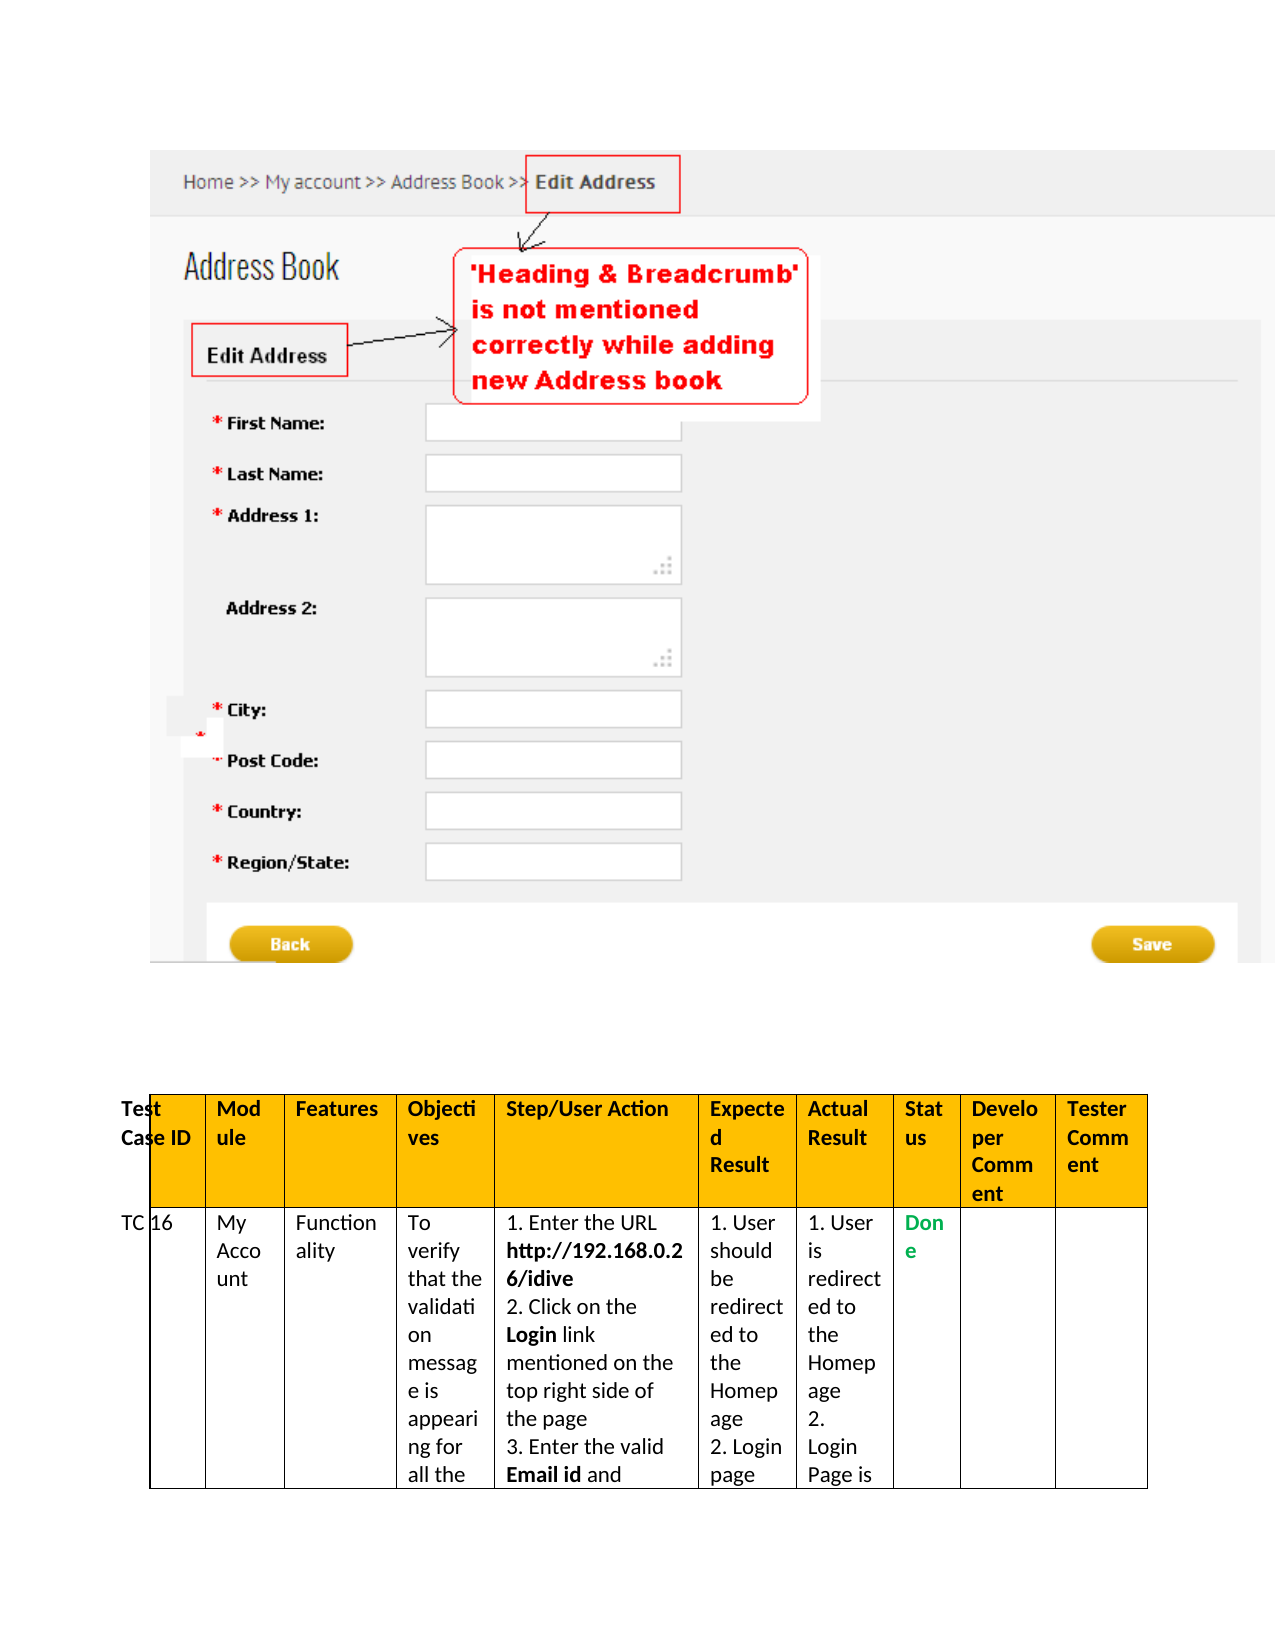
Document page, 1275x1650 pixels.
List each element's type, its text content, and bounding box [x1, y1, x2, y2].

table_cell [495, 1208, 698, 1488]
table_header Features [285, 1095, 396, 1207]
table_header Step/User Action [495, 1095, 698, 1207]
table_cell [699, 1208, 796, 1488]
table_cell [961, 1208, 1055, 1488]
table_header Status [894, 1095, 960, 1207]
table_cell My Account [206, 1208, 284, 1488]
table_cell [1056, 1208, 1147, 1488]
table_header Expected Result [699, 1095, 796, 1207]
table_cell Functionality [285, 1208, 396, 1488]
table_header Module [206, 1095, 284, 1207]
table_header Developer Comment [961, 1095, 1055, 1207]
table_header Objectives [397, 1095, 494, 1207]
table_cell Done [894, 1208, 960, 1488]
table_header Tester Comment [1056, 1095, 1147, 1207]
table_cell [397, 1208, 494, 1488]
table_header Actual Result [797, 1095, 893, 1207]
table_cell TC 16 [151, 1208, 205, 1488]
table_header Test Case ID [151, 1095, 205, 1207]
picture [150, 150, 1275, 963]
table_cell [797, 1208, 893, 1488]
